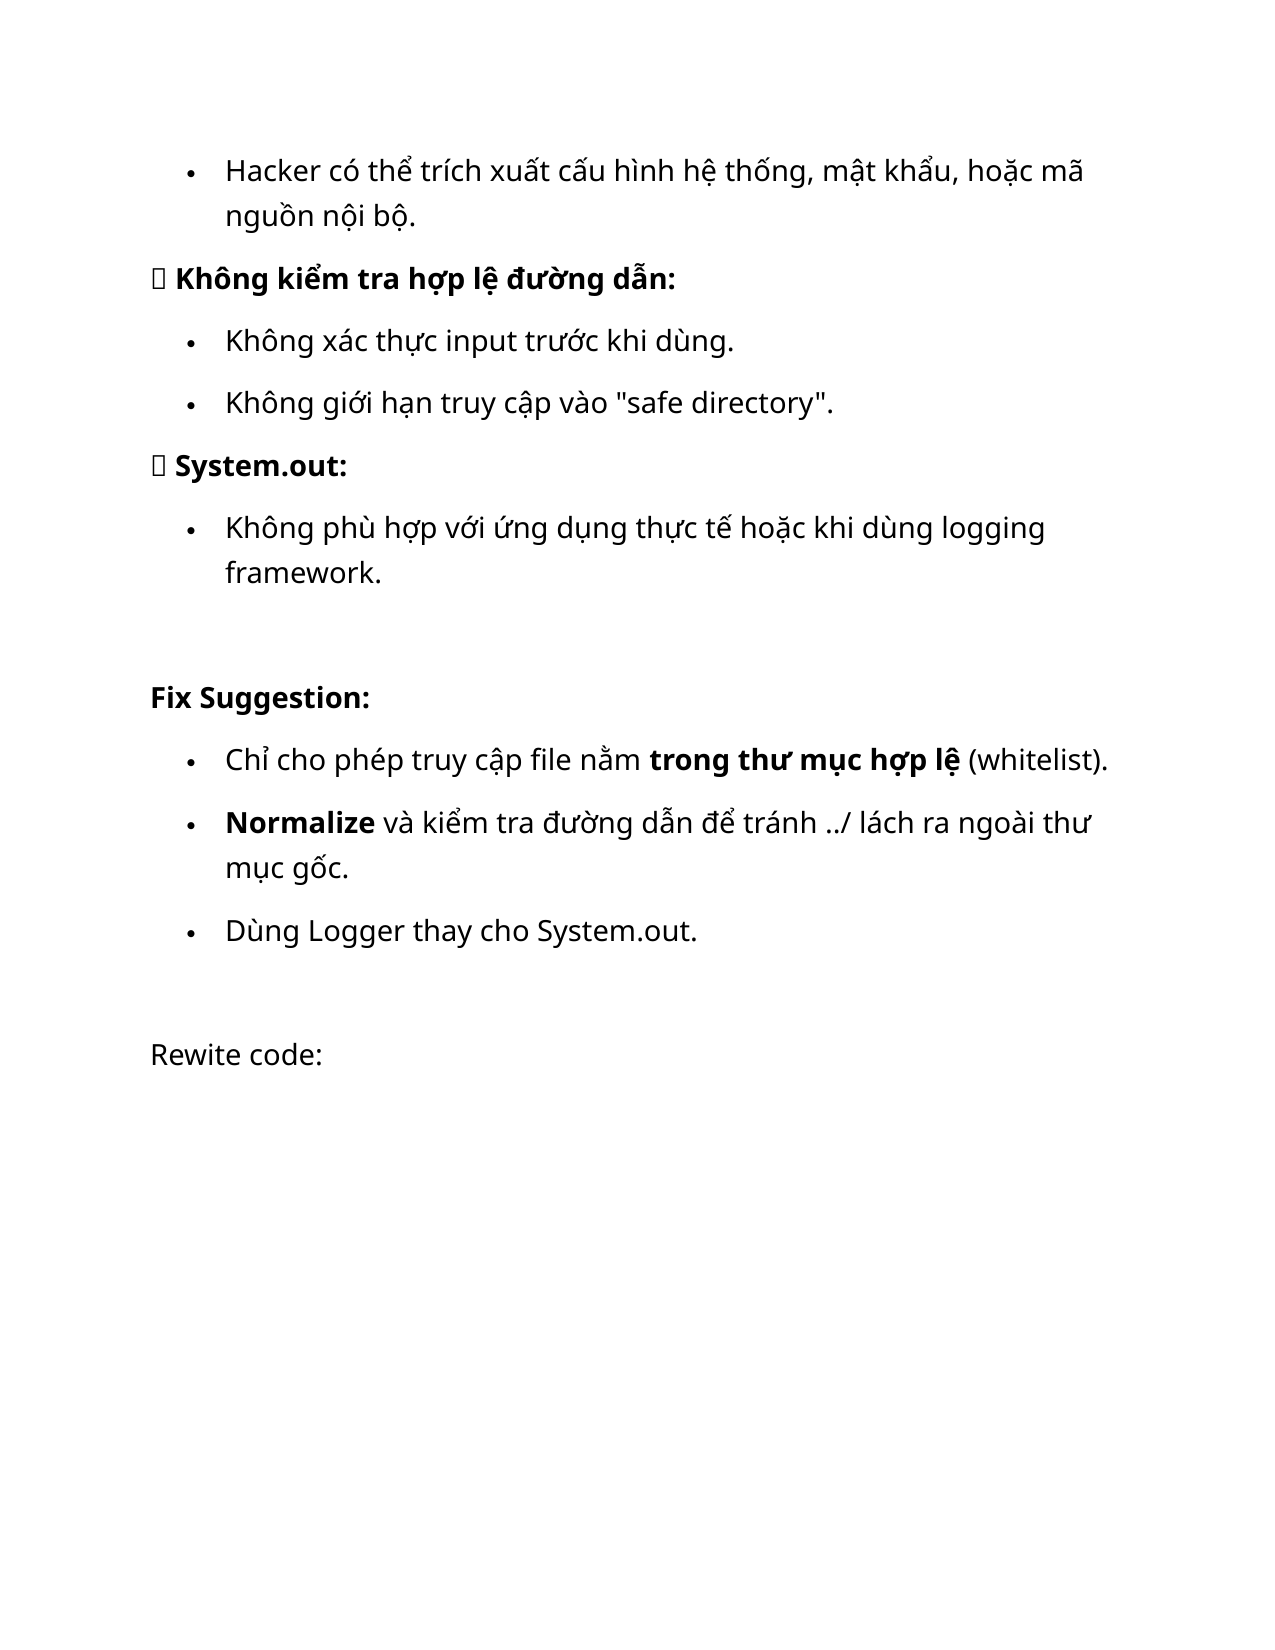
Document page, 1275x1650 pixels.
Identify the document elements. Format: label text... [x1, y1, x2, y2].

list Dùng Logger thay cho System.out. [187, 910, 1125, 949]
text Rewite code: [150, 1034, 1125, 1120]
text 🔸 System.out: [150, 445, 1125, 484]
list Chỉ cho phép truy cập file nằm trong thư mục hợp lệ (whitelist). [187, 739, 1125, 779]
text 🔸 Không kiểm tra hợp lệ đường dẫn: [150, 258, 1125, 298]
list Hacker có thể trích xuất cấu hình hệ thống, mật khẩu, hoặc mã nguồn nội bộ. [187, 150, 1125, 235]
text Fix Suggestion: [150, 677, 1125, 717]
list Không giới hạn truy cập vào "safe directory". [187, 382, 1125, 422]
list Không phù hợp với ứng dụng thực tế hoặc khi dùng logging framework. [187, 507, 1125, 592]
list Không xác thực input trước khi dùng. [187, 320, 1125, 360]
list Normalize và kiểm tra đường dẫn để tránh ../ lách ra ngoài thư mục gốc. [187, 802, 1125, 887]
